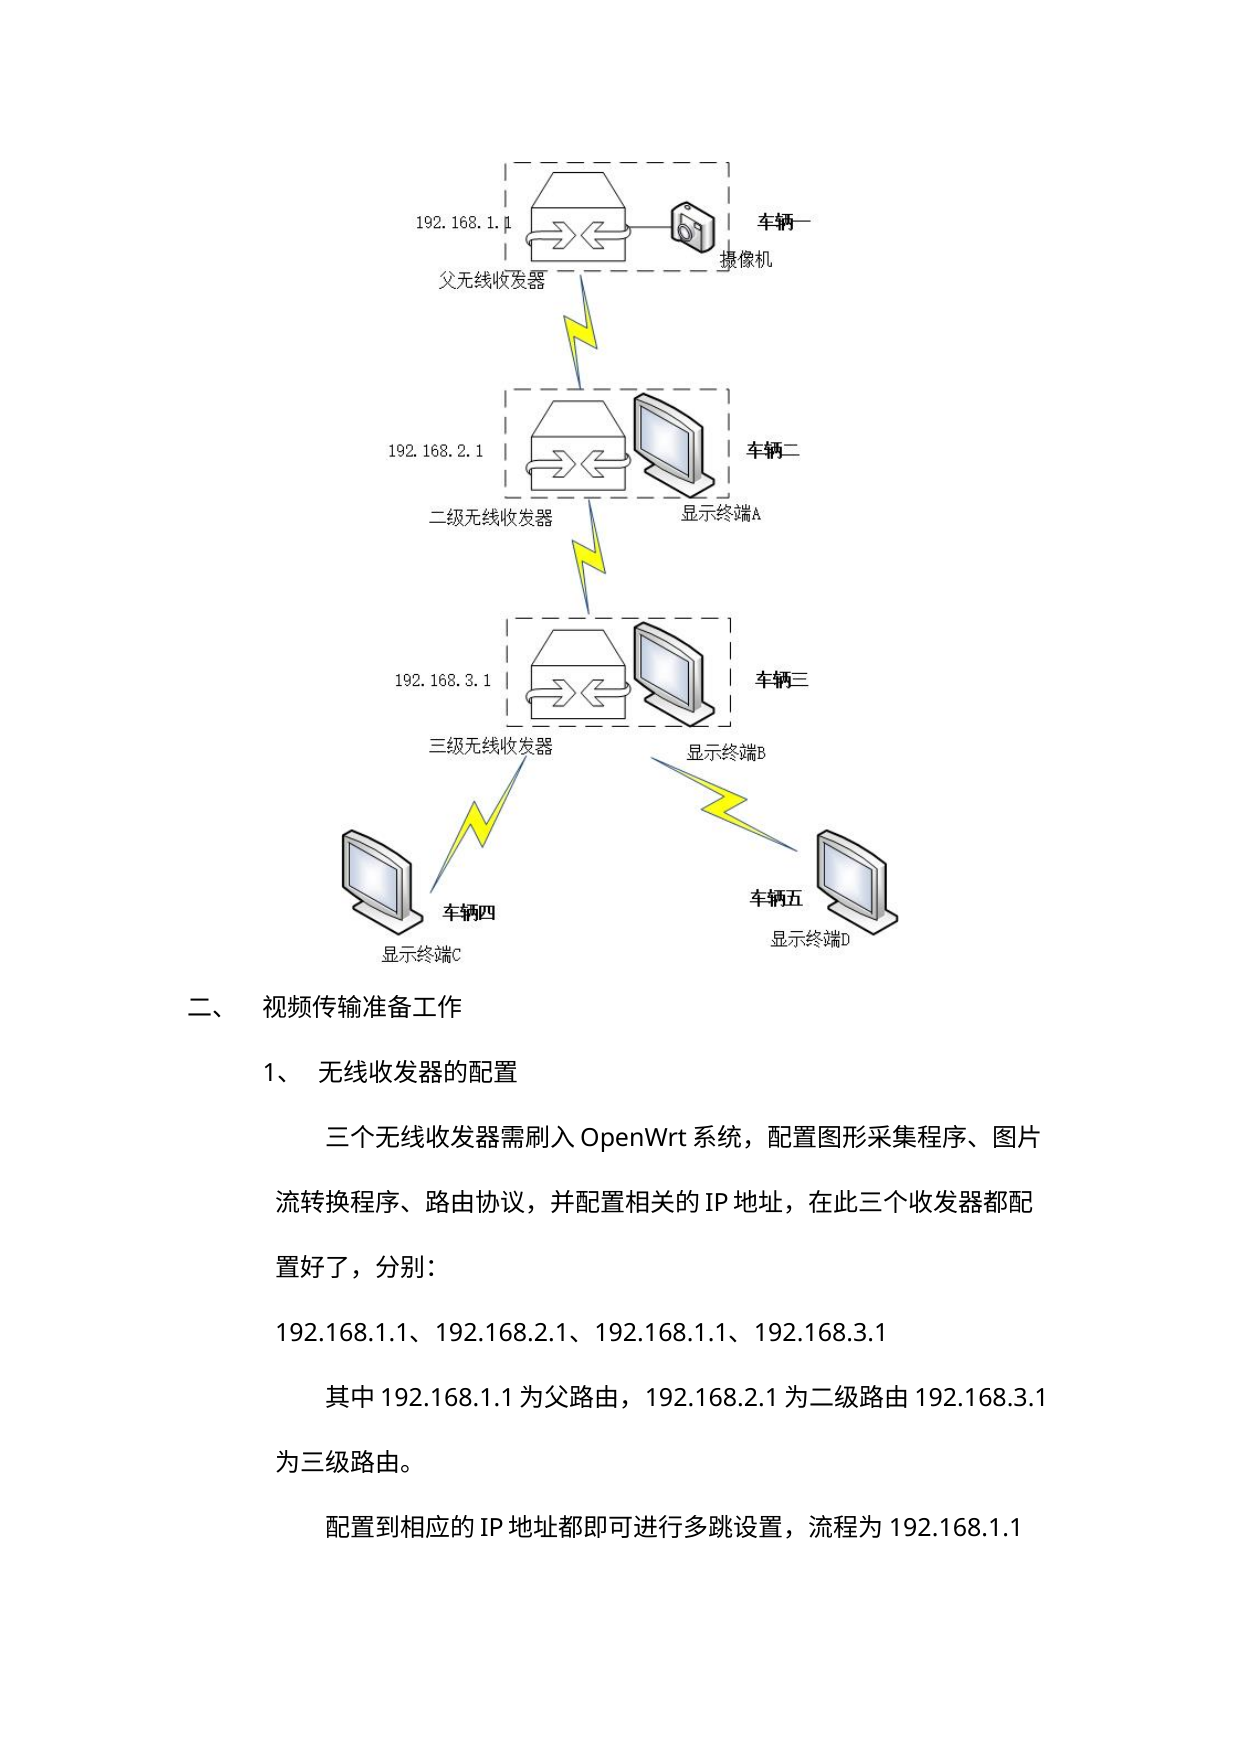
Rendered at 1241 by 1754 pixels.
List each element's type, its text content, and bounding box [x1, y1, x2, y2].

list 其中192.168.1.1为父路由，192.168.2.1为二级路由192.168.3.1为三级路由。 [275, 1363, 1053, 1493]
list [275, 1493, 1053, 1558]
list 视频传输准备工作 [187, 973, 1053, 1038]
list 无线收发器的配置 [262, 1038, 1053, 1103]
list 三个无线收发器需刷入OpenWrt系统，配置图形采集程序、图片流转换程序、路由协议，并配置相关的IP地址，在此三个收发器都配置好了，分别：192.168.1.1、192.168.2.1、192.168.1.1、192.168.3.1 [275, 1103, 1053, 1363]
picture [341, 161, 899, 973]
